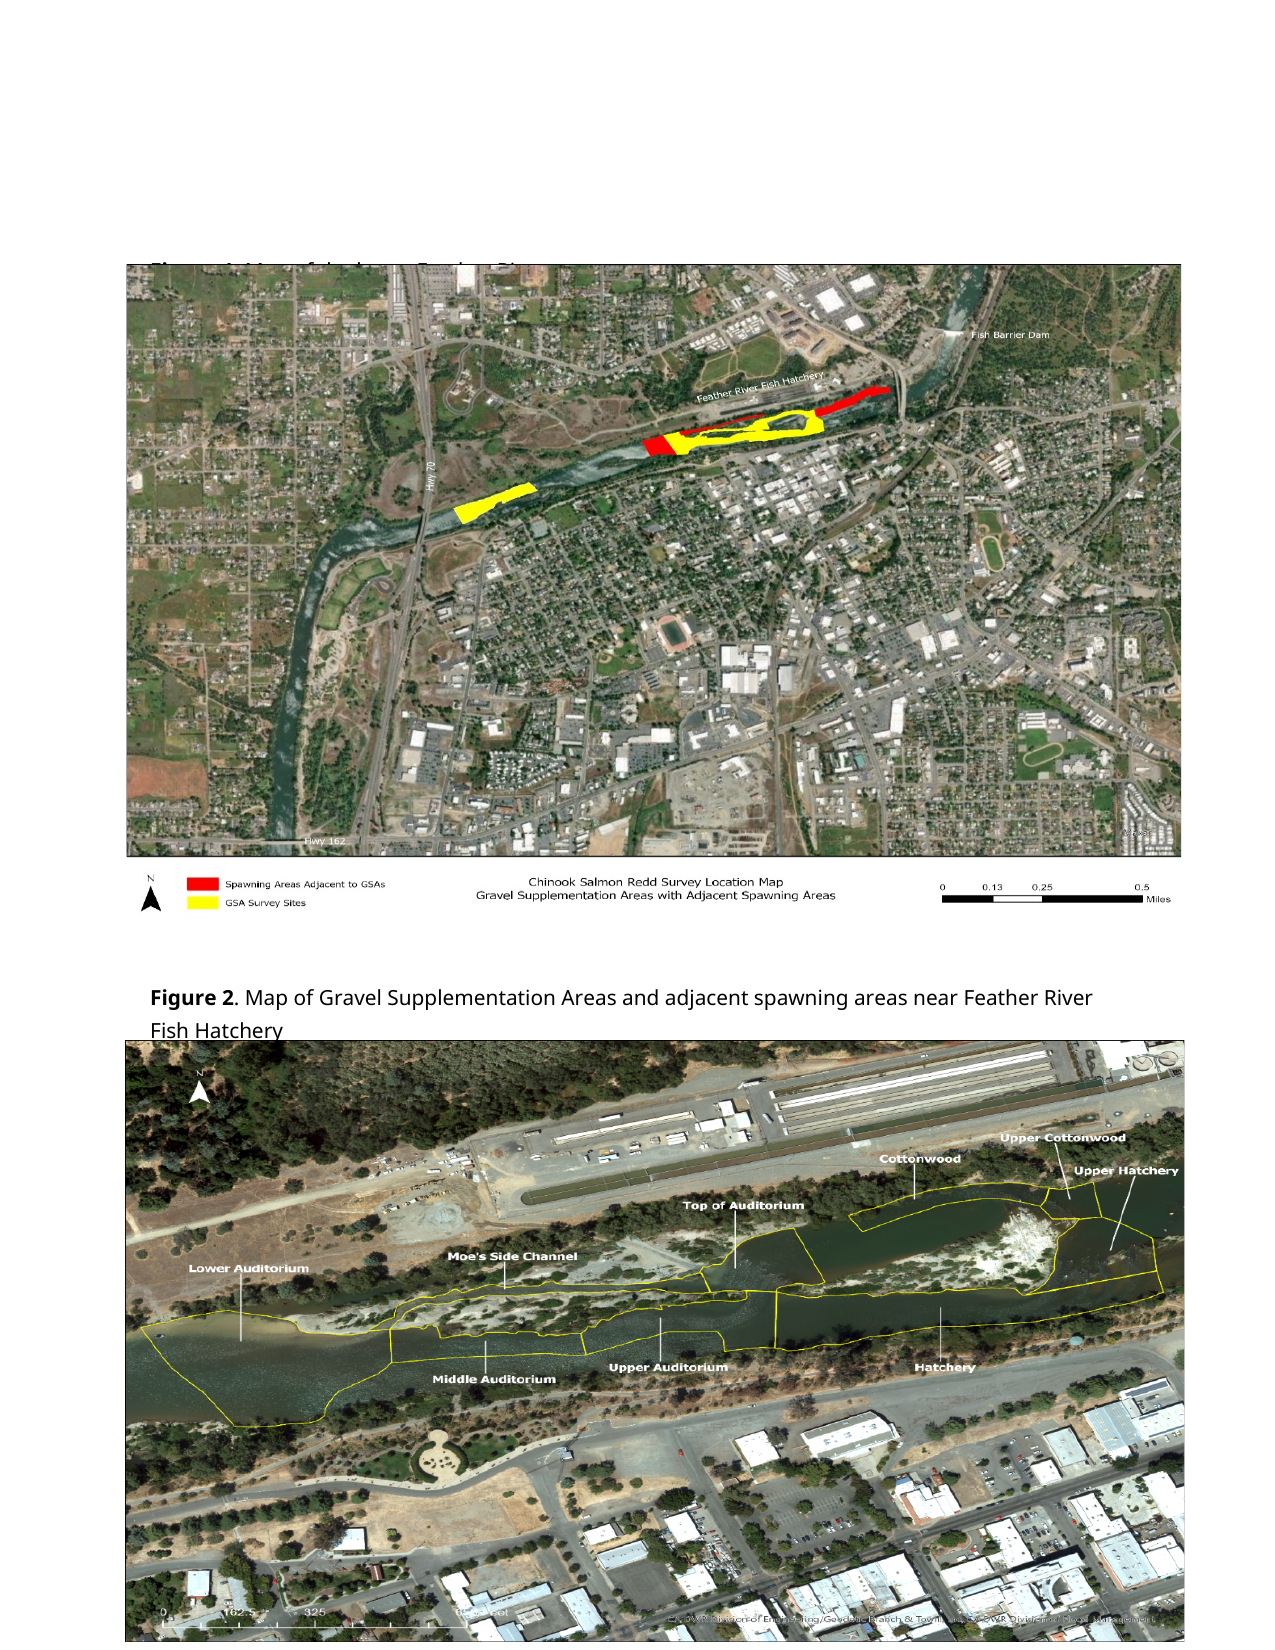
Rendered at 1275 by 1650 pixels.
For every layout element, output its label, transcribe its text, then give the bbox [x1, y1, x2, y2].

text Figure 2. Map of Gravel Supplementation Areas and adjacent spawning areas near Feather River Fish Hatchery [150, 983, 1125, 1040]
picture [126, 264, 1182, 935]
picture [125, 1040, 1185, 1642]
